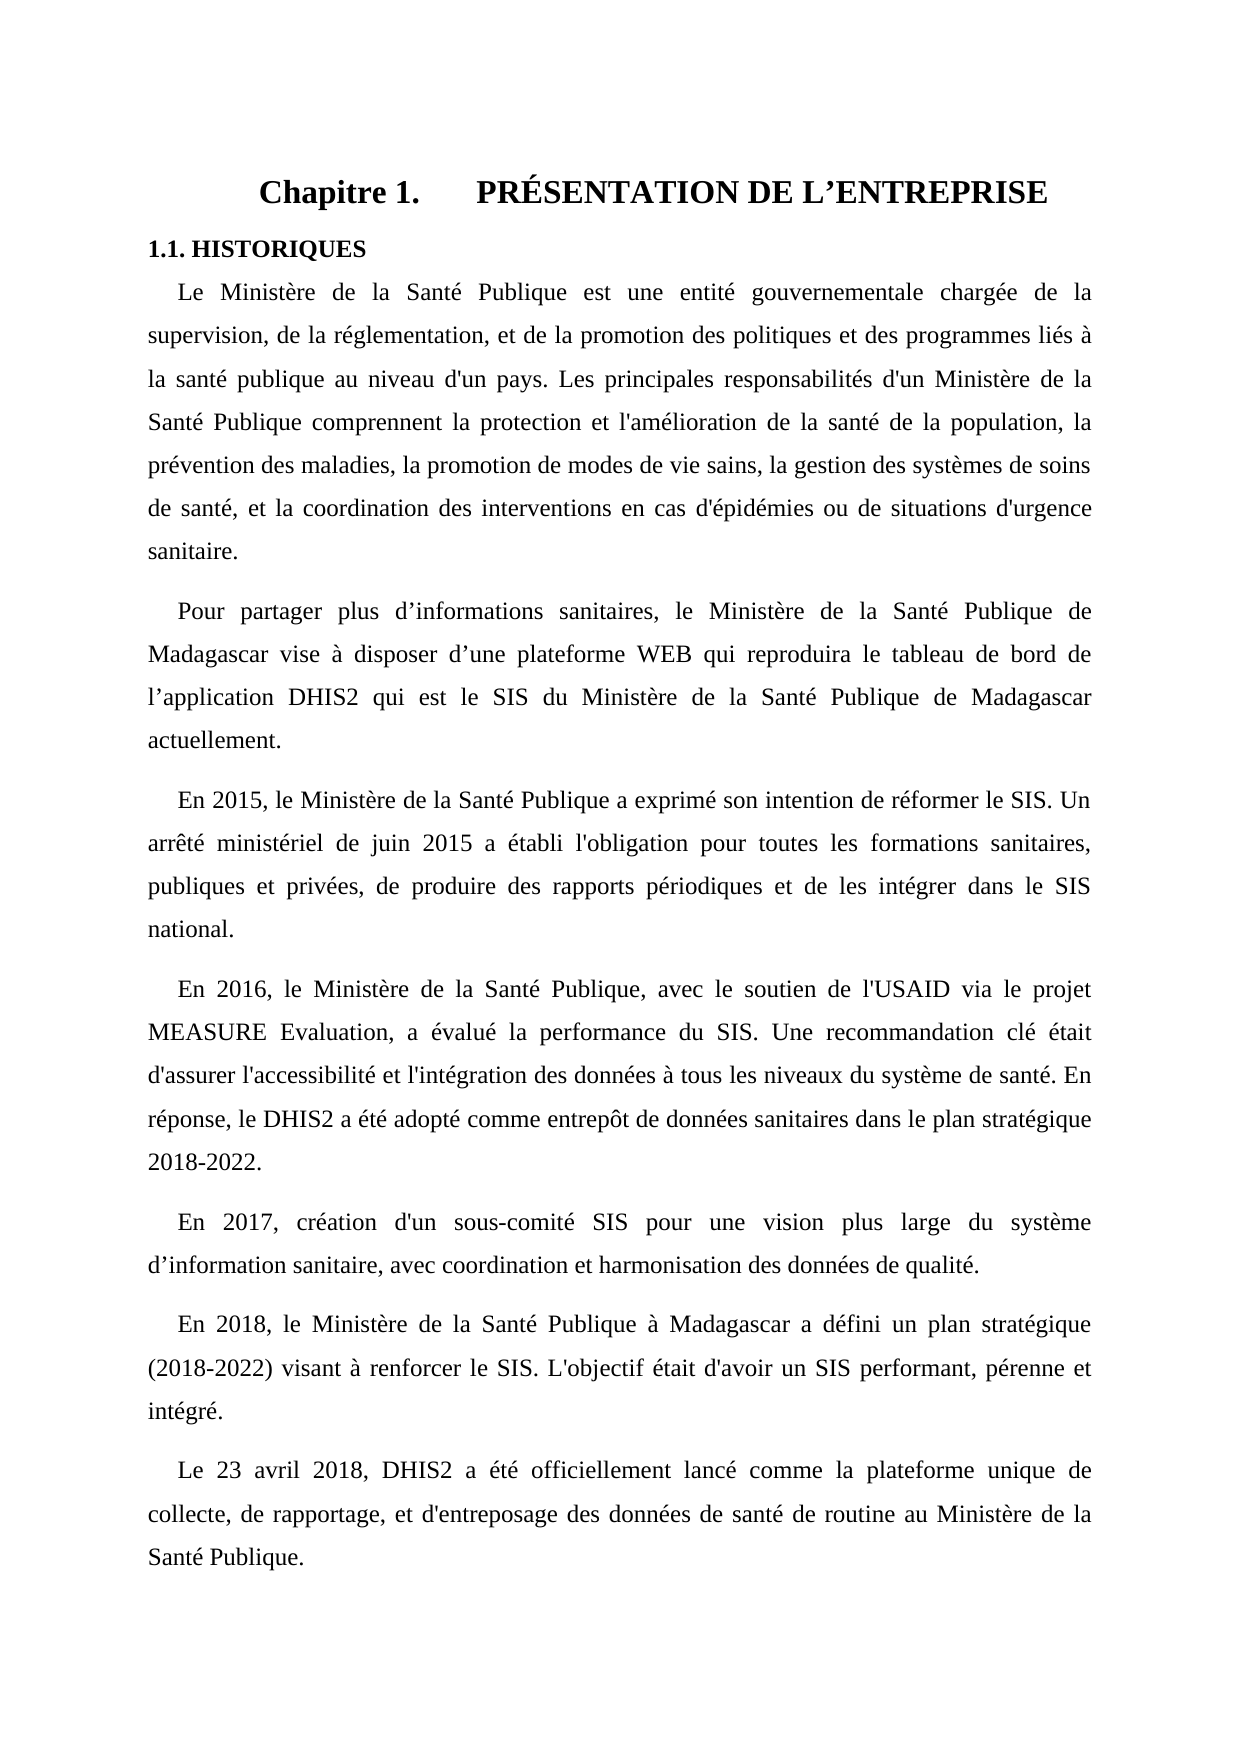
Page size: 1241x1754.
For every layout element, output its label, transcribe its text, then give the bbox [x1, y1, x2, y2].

text En 2017, création d'un sous-comité SIS pour une vision plus large du système d’information sanitaire, avec coordination et harmonisation des données de qualité. [148, 1207, 1093, 1278]
text En 2015, le Ministère de la Santé Publique a exprimé son intention de réformer le SIS. Un arrêté ministériel de juin 2015 a établi l'obligation pour toutes les formations sanitaires, publiques et privées, de produire des rapports périodiques et de les intégrer dans le SIS national. [148, 785, 1093, 943]
subtitle Historiques [148, 234, 1093, 263]
text Le 23 avril 2018, DHIS2 a été officiellement lancé comme la plateforme unique de collecte, de rapportage, et d'entreposage des données de santé de routine au Ministère de la Santé Publique. [148, 1456, 1093, 1571]
text Le Ministère de la Santé Publique est une entité gouvernementale chargée de la supervision, de la réglementation, et de la promotion des politiques et des programmes liés à la santé publique au niveau d'un pays. Les principales responsabilités d'un Ministère de la Santé Publique comprennent la protection et l'amélioration de la santé de la population, la prévention des maladies, la promotion de modes de vie sains, la gestion des systèmes de soins de santé, et la coordination des interventions en cas d'épidémies ou de situations d'urgence sanitaire. [148, 277, 1093, 565]
text En 2018, le Ministère de la Santé Publique à Madagascar a défini un plan stratégique (2018-2022) visant à renforcer le SIS. L'objectif était d'avoir un SIS performant, pérenne et intégré. [148, 1309, 1093, 1424]
text Pour partager plus d’informations sanitaires, le Ministère de la Santé Publique de Madagascar vise à disposer d’une plateforme WEB qui reproduira le tableau de bord de l’application DHIS2 qui est le SIS du Ministère de la Santé Publique de Madagascar actuellement. [148, 596, 1093, 754]
text En 2016, le Ministère de la Santé Publique, avec le soutien de l'USAID via le projet MEASURE Evaluation, a évalué la performance du SIS. Une recommandation clé était d'assurer l'accessibilité et l'intégration des données à tous les niveaux du système de santé. En réponse, le DHIS2 a été adopté comme entrepôt de données sanitaires dans le plan stratégique 2018-2022. [148, 974, 1093, 1176]
text Présentation de l’entreprise [215, 173, 1093, 211]
